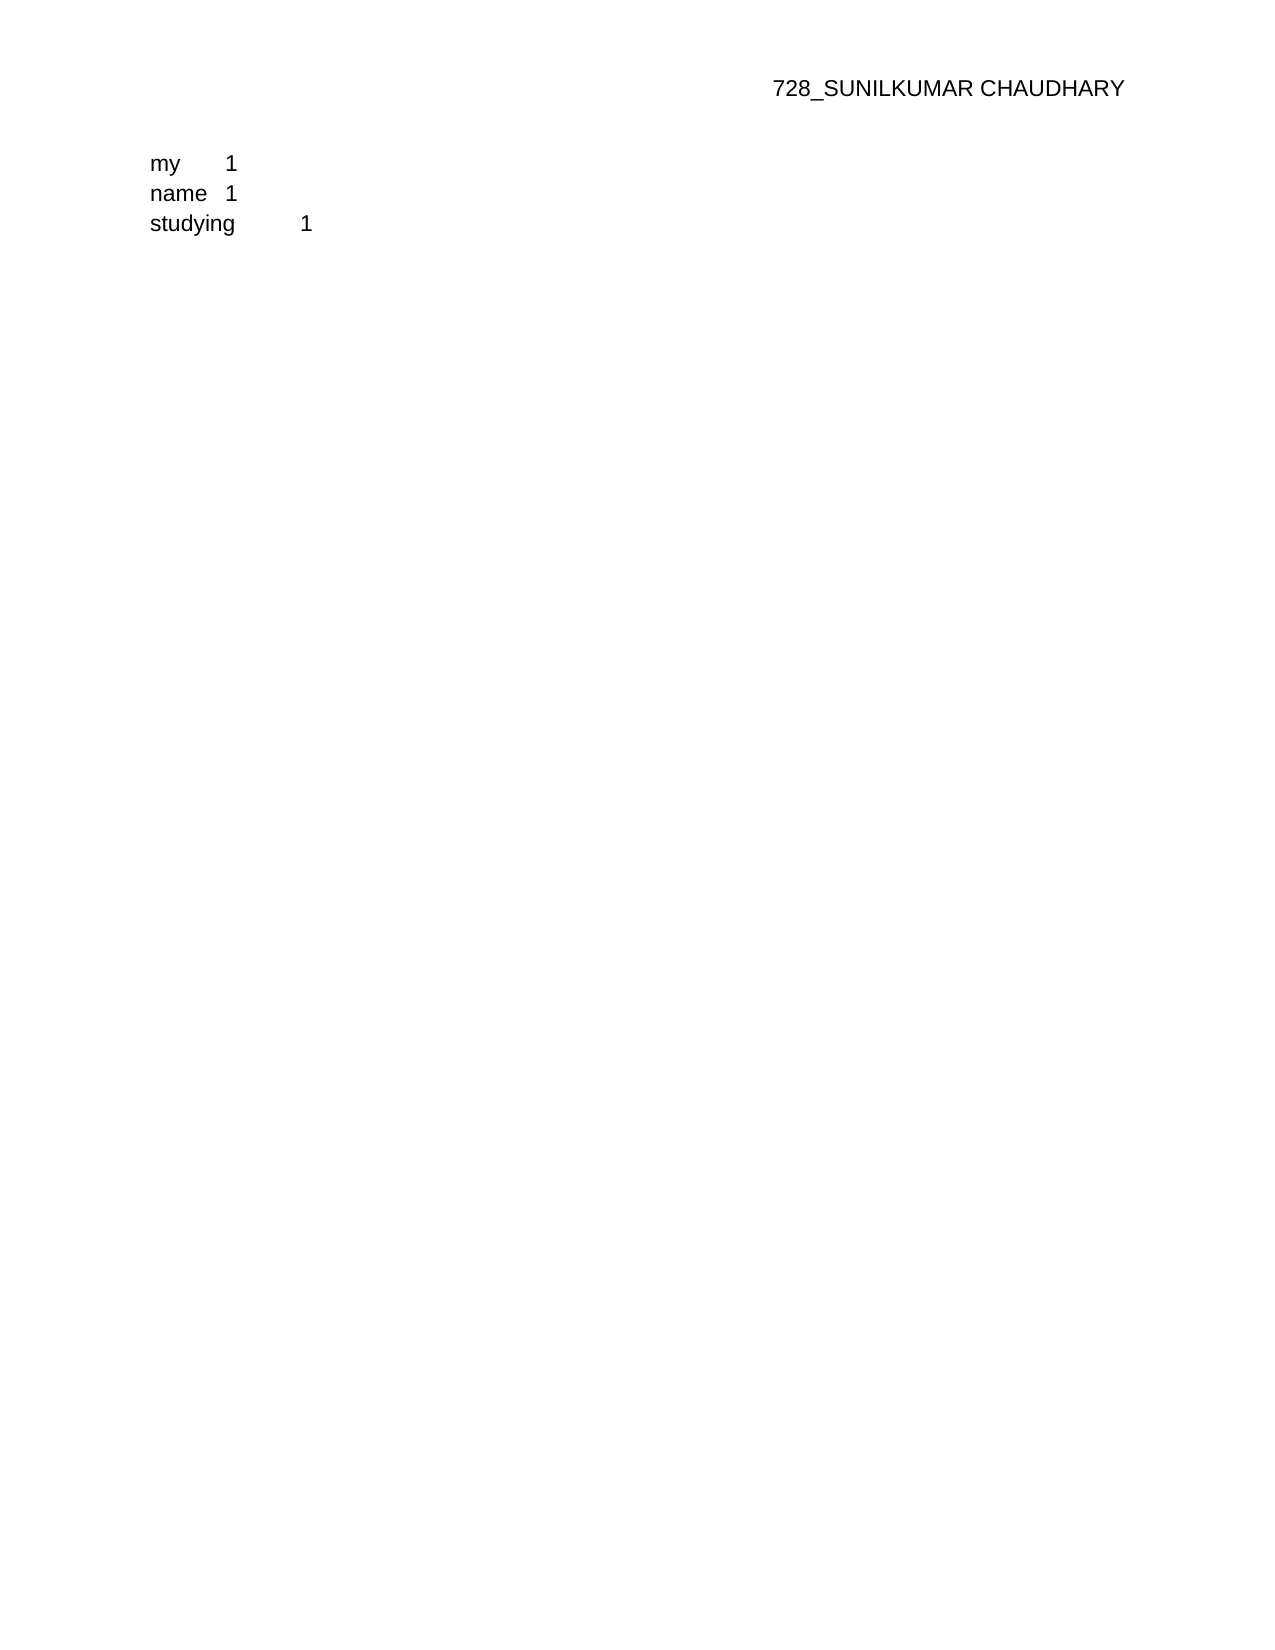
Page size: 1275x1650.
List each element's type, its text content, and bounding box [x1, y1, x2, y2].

text name 1 [150, 180, 1125, 207]
text my 1 [150, 150, 1125, 176]
text studying 1 [150, 210, 1125, 237]
